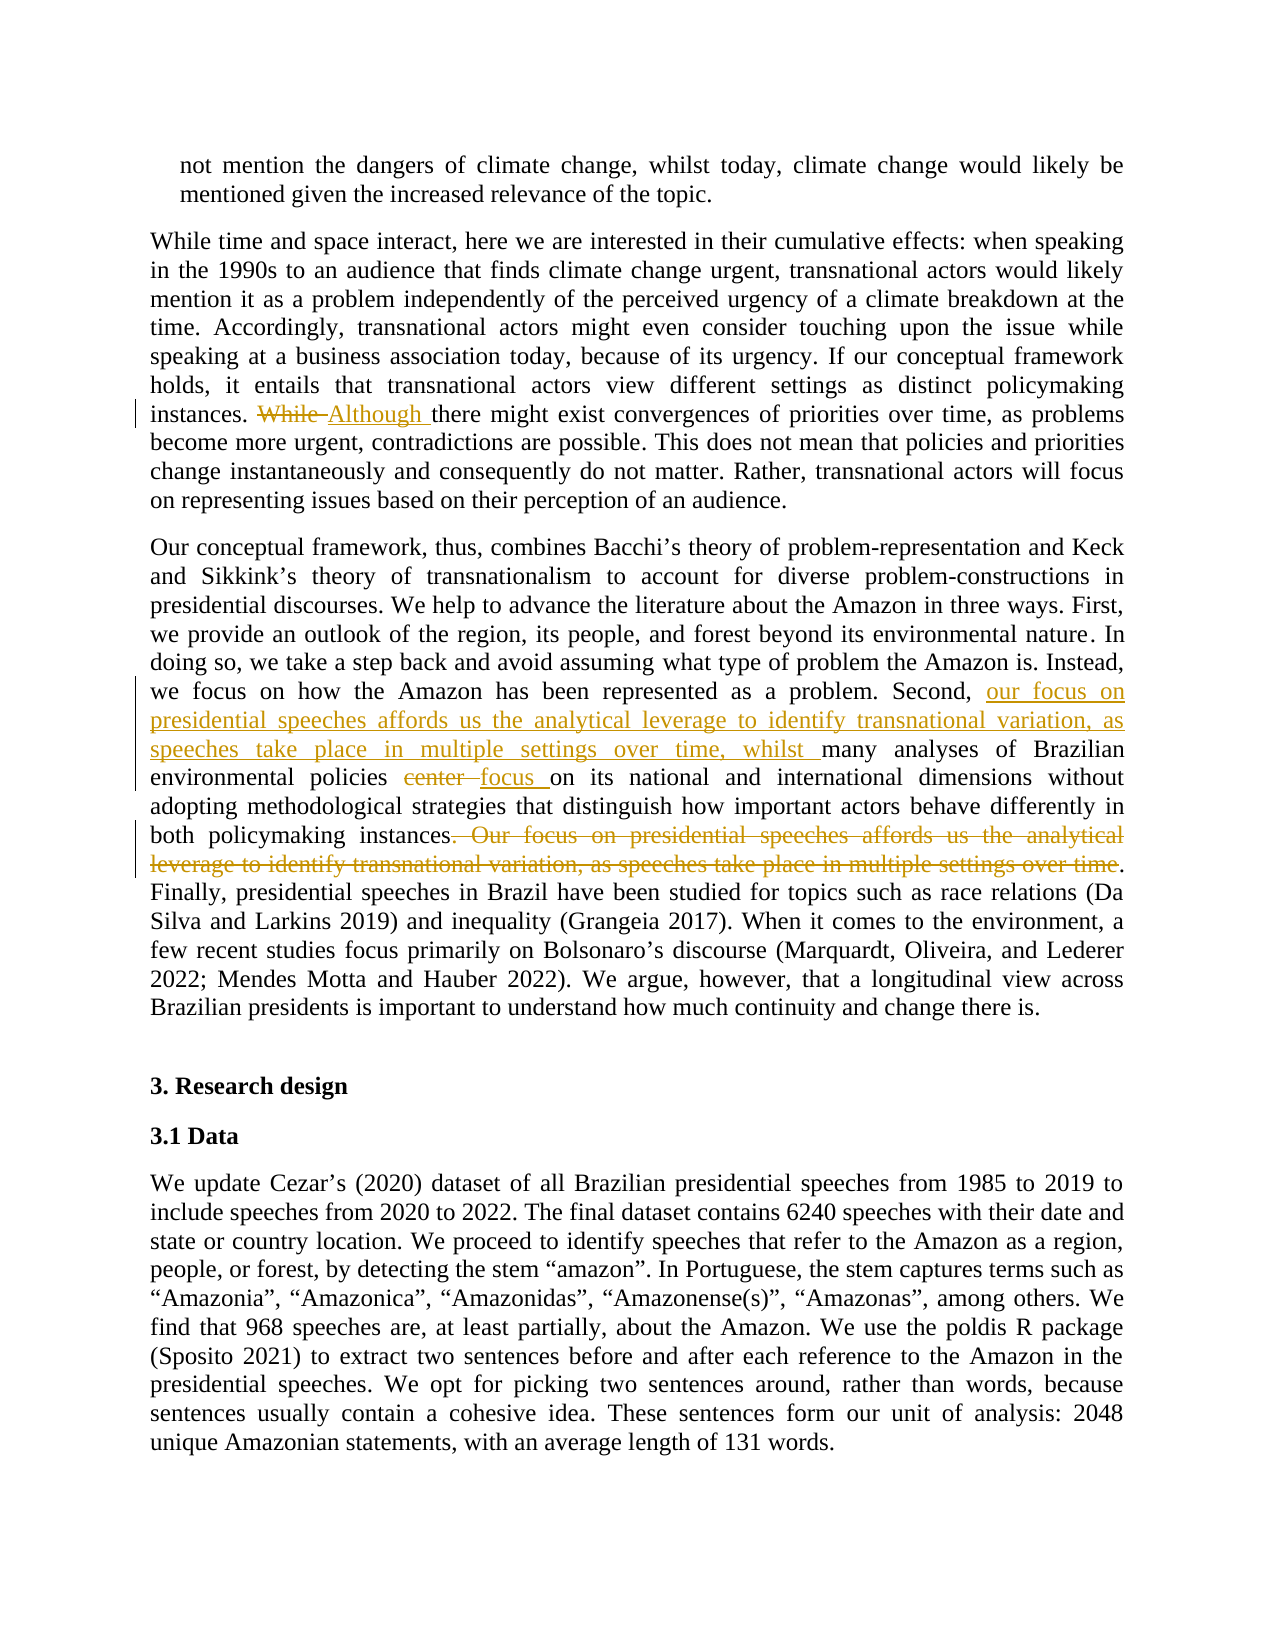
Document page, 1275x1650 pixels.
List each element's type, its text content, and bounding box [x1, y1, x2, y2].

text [179, 150, 1125, 207]
subtitle 3. Research design [150, 1071, 1125, 1100]
text While time and space interact, here we are interested in their cumulative effects: when speaking in the 1990s to an audience that finds climate change urgent, transnational actors would likely mention it as a problem independently of the perceived urgency of a climate breakdown at the time. Accordingly, transnational actors might even consider touching upon the issue while speaking at a business association today, because of its urgency. If our conceptual framework holds, it entails that transnational actors view different settings as distinct policymaking instances. there might exist convergences of priorities over time, as problems become more urgent, contradictions are possible. This does not mean that policies and priorities change instantaneously and consequently do not matter. Rather, transnational actors will focus on representing issues based on their perception of an audience. [150, 226, 1125, 514]
text Our conceptual framework, thus, combines Bacchi’s theory of problem-representation and Keck and Sikkink’s theory of transnationalism to account for diverse problem-constructions in presidential discourses. We help to advance the literature about the Amazon in three ways. First, we provide an outlook of the region, its people, and forest beyond its environmental nature. In doing so, we take a step back and avoid assuming what type of problem the Amazon is. Instead, we focus on how the Amazon has been represented as a problem. Second, many analyses of Brazilian environmental policies on its national and international dimensions without adopting methodological strategies that distinguish how important actors behave differently in both policymaking instances. Finally, presidential speeches in Brazil have been studied for topics such as race relations (Da Silva and Larkins 2019) and inequality (Grangeia 2017). When it comes to the environment, a few recent studies focus primarily on Bolsonaro’s discourse (Marquardt, Oliveira, and Lederer 2022; Mendes Motta and Hauber 2022). We argue, however, that a longitudinal view across Brazilian presidents is important to understand how much continuity and change there is. [150, 731, 1125, 1021]
subtitle 3.1 Data [150, 1121, 1125, 1149]
text We update Cezar’s (2020) dataset of all Brazilian presidential speeches from 1985 to 2019 to include speeches from 2020 to 2022. The final dataset contains 6240 speeches with their date and state or country location. We proceed to identify speeches that refer to the Amazon as a region, people, or forest, by detecting the stem “amazon”. In Portuguese, the stem captures terms such as “Amazonia”, “Amazonica”, “Amazonidas”, “Amazonense(s)”, “Amazonas”, among others. We find that 968 speeches are, at least partially, about the Amazon. We use the poldis R package (Sposito 2021) to extract two sentences before and after each reference to the Amazon in the presidential speeches. We opt for picking two sentences around, rather than words, because sentences usually contain a cohesive idea. These sentences form our unit of analysis: 2048 unique Amazonian statements, with an average length of 131 words. [150, 1168, 1125, 1456]
text Our conceptual framework, thus, combines Bacchi’s theory of problem-representation and Keck and Sikkink’s theory of transnationalism to account for diverse problem-constructions in presidential discourses. We help to advance the literature about the Amazon in three ways. First, we provide an outlook of the region, its people, and forest beyond its environmental nature. In doing so, we take a step back and avoid assuming what type of problem the Amazon is. Instead, we focus on how the Amazon has been represented as a problem. Second, many analyses of Brazilian environmental policies on its national and international dimensions without adopting methodological strategies that distinguish how important actors behave differently in both policymaking instances. Finally, presidential speeches in Brazil have been studied for topics such as race relations (Da Silva and Larkins 2019) and inequality (Grangeia 2017). When it comes to the environment, a few recent studies focus primarily on Bolsonaro’s discourse (Marquardt, Oliveira, and Lederer 2022; Mendes Motta and Hauber 2022). We argue, however, that a longitudinal view across Brazilian presidents is important to understand how much continuity and change there is. [150, 532, 1125, 730]
